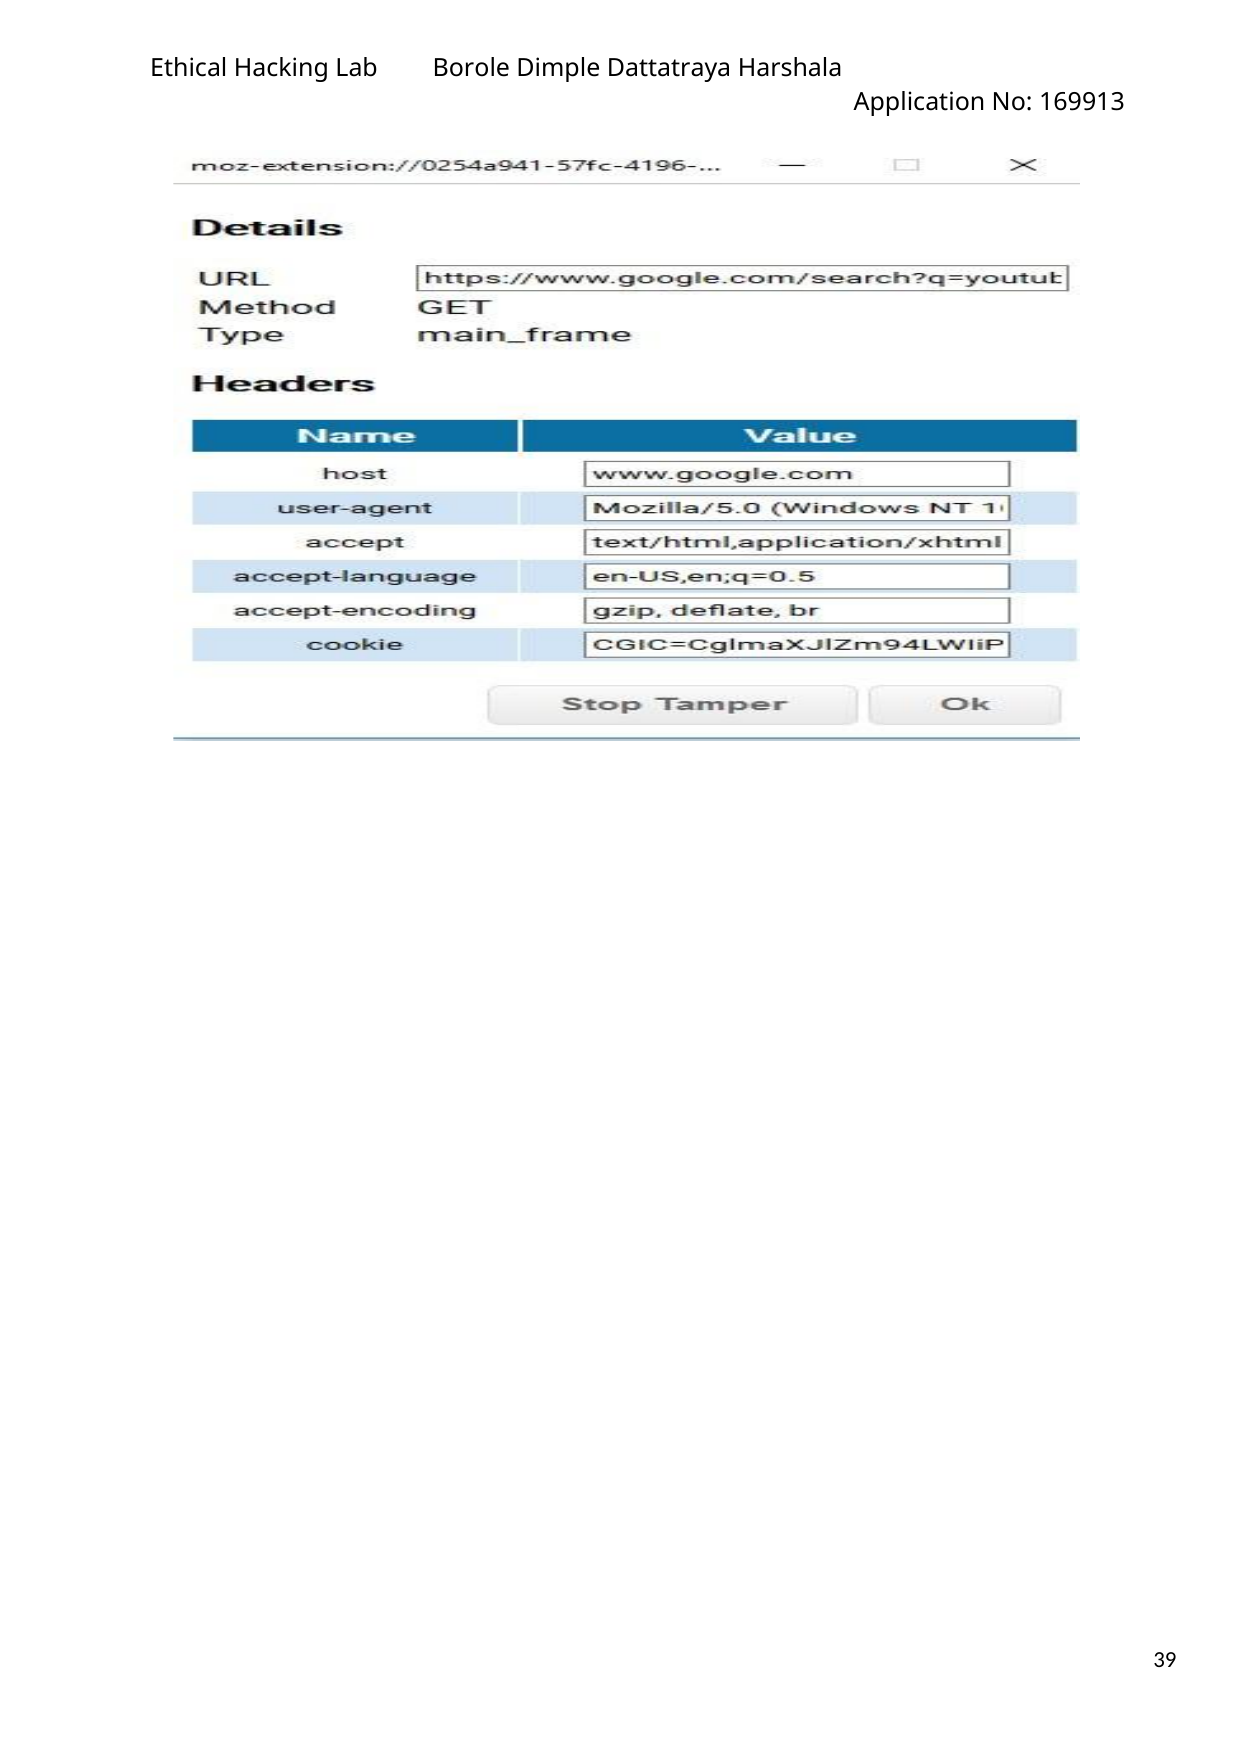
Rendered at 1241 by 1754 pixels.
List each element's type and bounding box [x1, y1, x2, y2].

picture [173, 150, 1080, 741]
